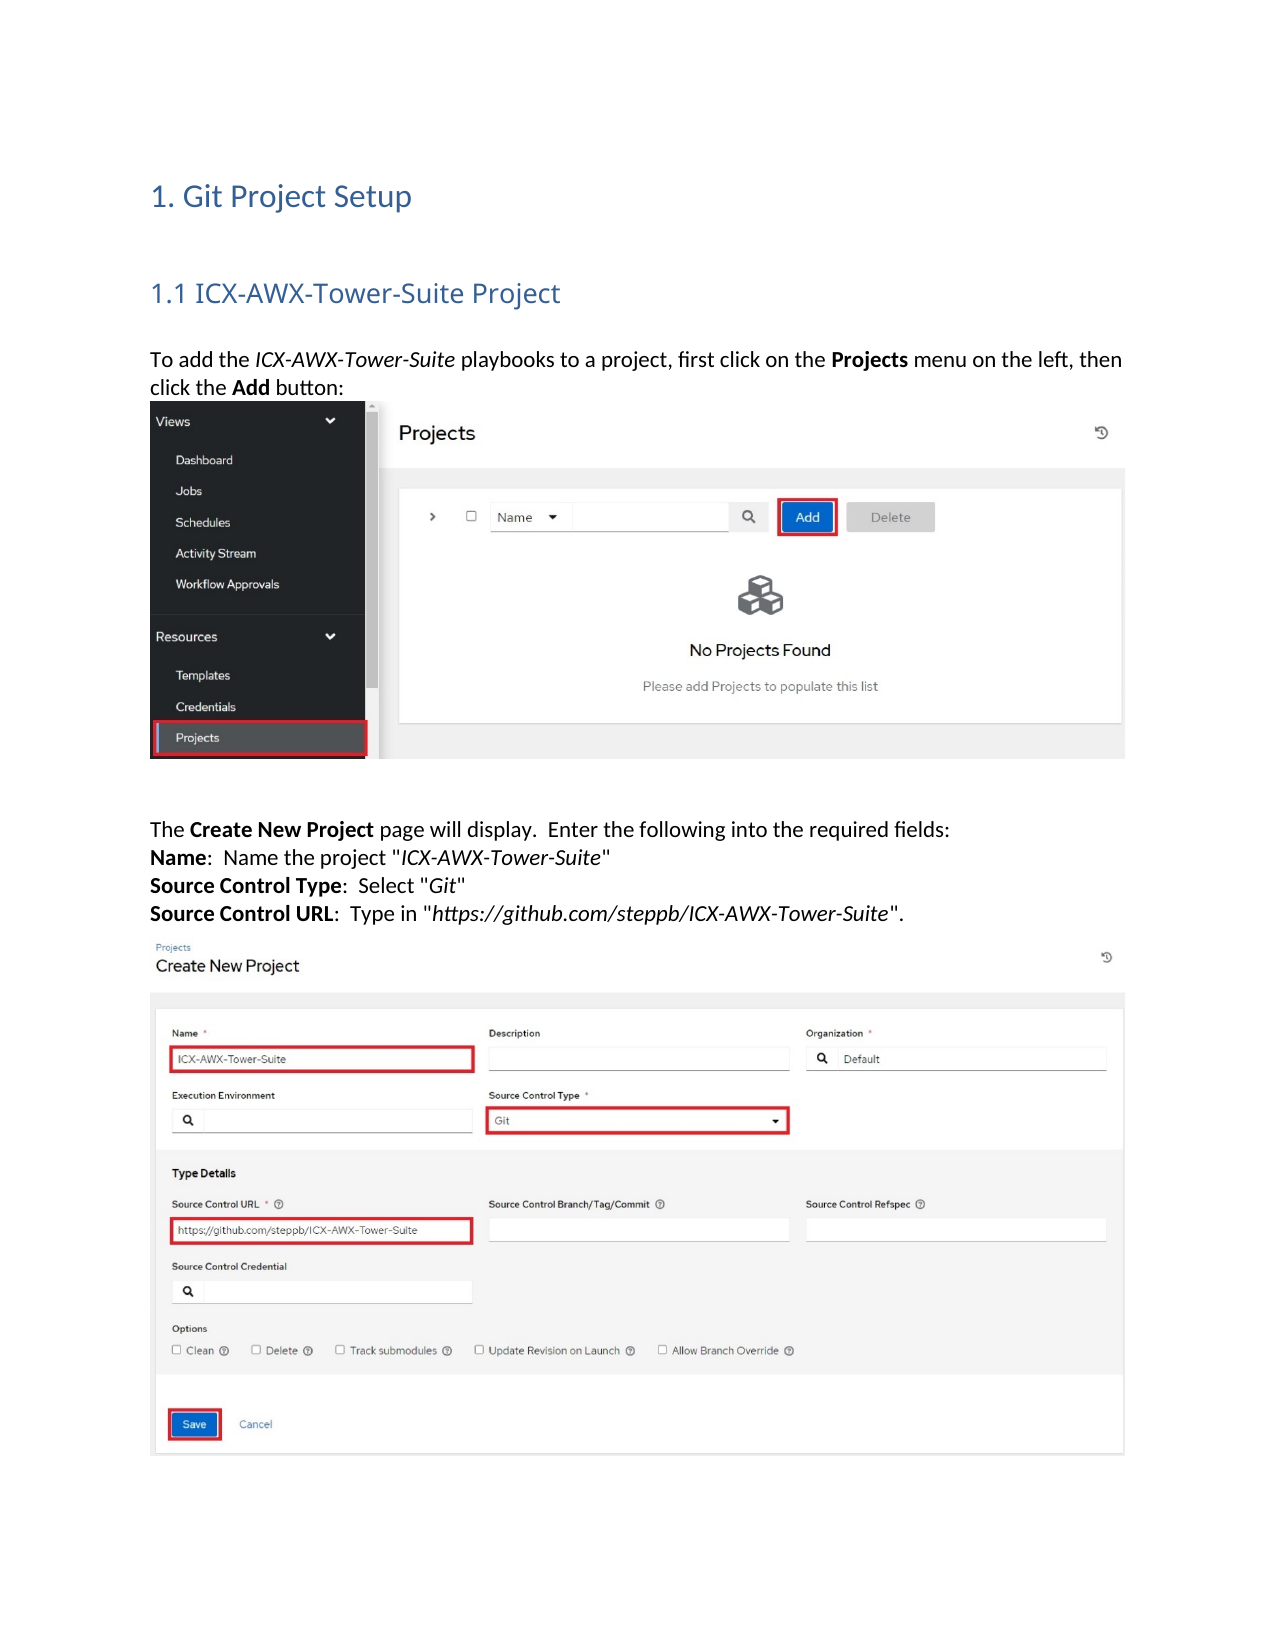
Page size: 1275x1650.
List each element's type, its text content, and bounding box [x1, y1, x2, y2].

text Name: Name the project "ICX-AWX-Tower-Suite" [150, 843, 1125, 871]
text Source Control Type: Select "Git" [150, 871, 1125, 899]
text The Create New Project page will display. Enter the following into the required fields: [150, 815, 1125, 843]
text To add the ICX-AWX-Tower-Suite playbooks to a project, first click on the Projects menu on the left, then click the Add button: [150, 345, 1125, 401]
subtitle 1. Git Project Setup [150, 175, 1125, 216]
text Source Control URL: Type in "https://github.com/steppb/ICX-AWX-Tower-Suite". [150, 899, 1125, 926]
picture [150, 401, 1125, 759]
picture [150, 926, 1125, 1456]
subtitle 1.1 ICX-AWX-Tower-Suite Project [150, 275, 1125, 312]
